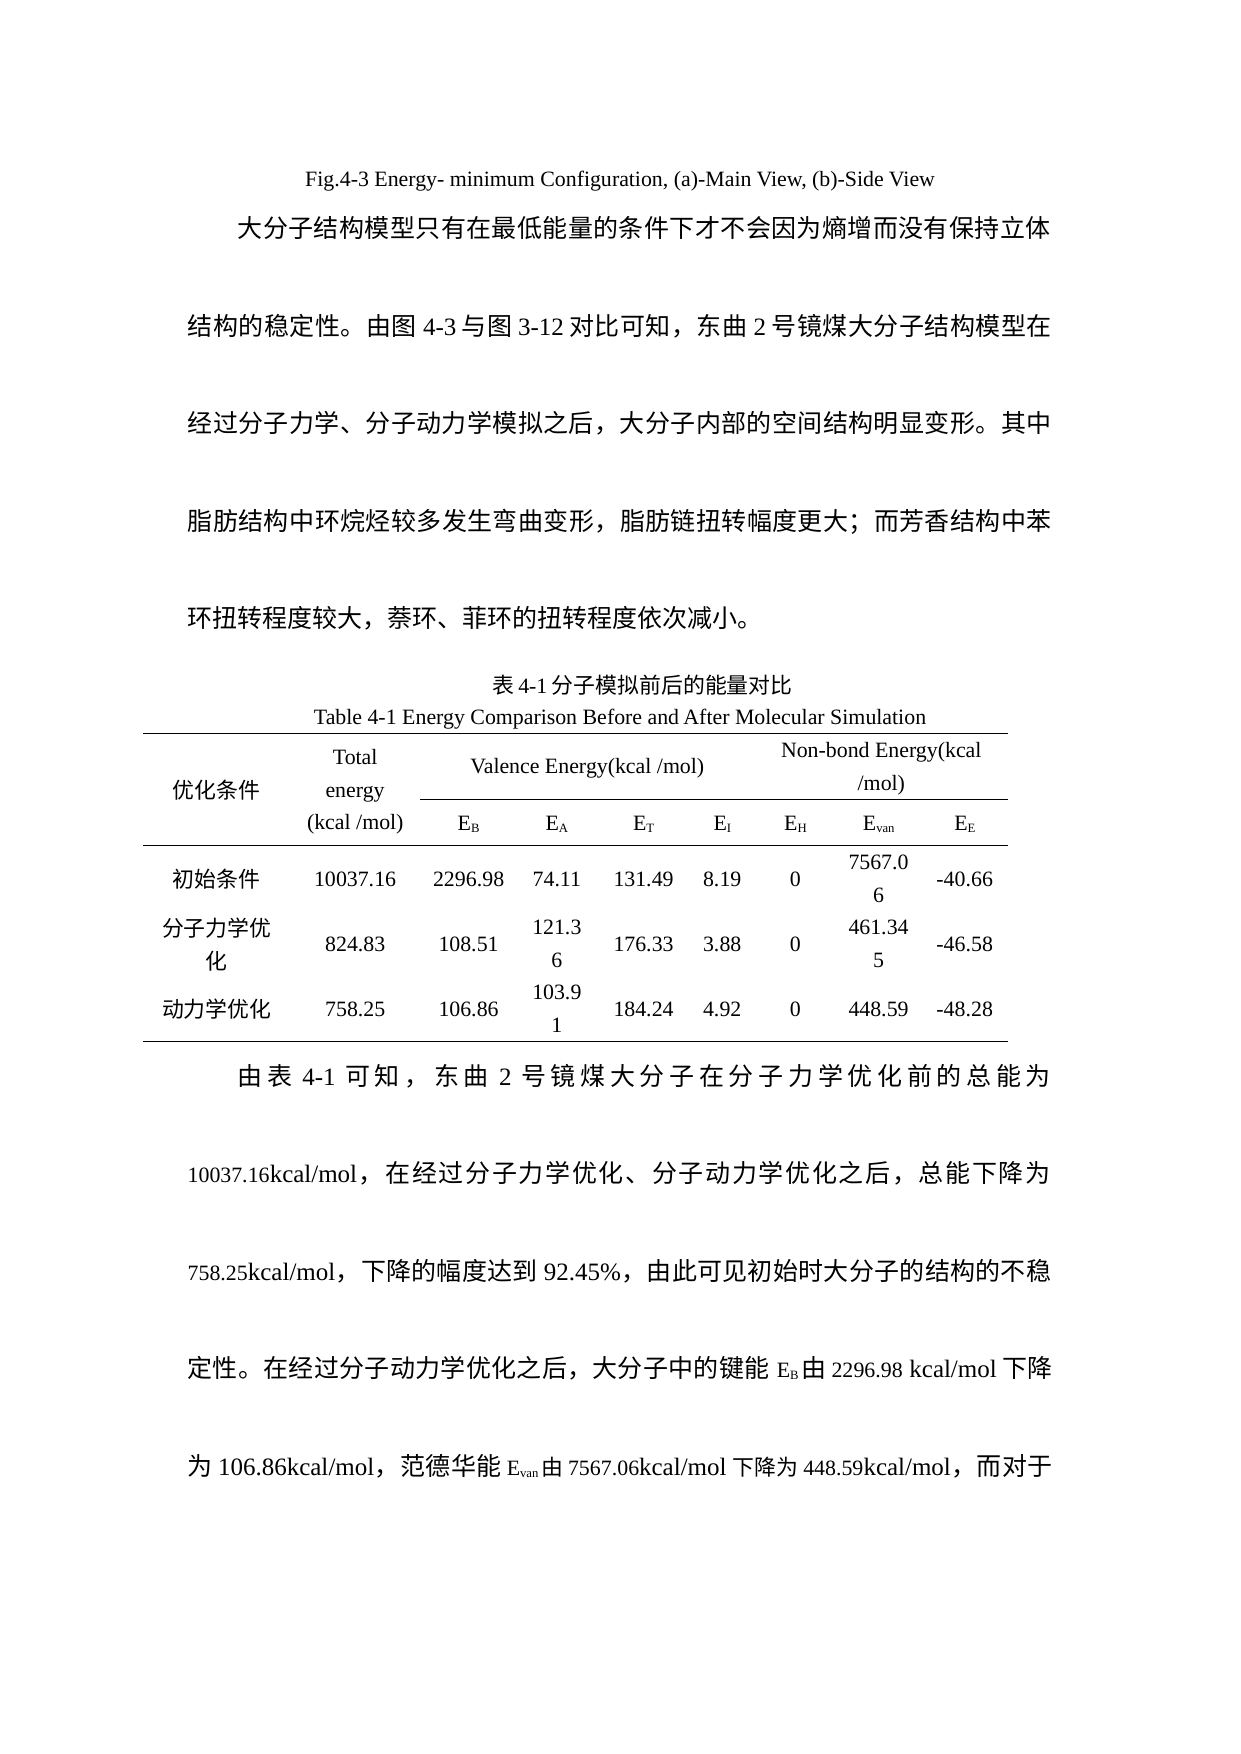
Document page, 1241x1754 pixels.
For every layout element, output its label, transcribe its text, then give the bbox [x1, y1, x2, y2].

table_header Total energy (kcal /mol) [290, 734, 420, 845]
text 表4-1分子模拟前后的能量对比 [187, 668, 1053, 700]
table_cell EA [517, 800, 597, 845]
table_cell 176.33 [597, 911, 690, 976]
table_cell 0 [754, 976, 836, 1041]
table_cell -46.58 [921, 911, 1008, 976]
table_cell EE [921, 800, 1008, 845]
table_cell 184.24 [597, 976, 690, 1041]
table_header Valence Energy(kcal /mol) [420, 734, 754, 799]
table_cell 10037.16 [290, 846, 420, 911]
text 大分子结构模型只有在最低能量的条件下才不会因为熵增而没有保持立体结构的稳定性。由图4-3与图3-12对比可知，东曲2号镜煤大分子结构模型在经过分子力学、分子动力学模拟之后，大分子内部的空间结构明显变形。其中脂肪结构中环烷烃较多发生弯曲变形，脂肪链扭转幅度更大；而芳香结构中苯环扭转程度较大，萘环、菲环的扭转程度依次减小。 [187, 194, 1053, 649]
table_cell 初始条件 [143, 846, 290, 911]
table_cell 121.36 [517, 911, 597, 976]
table_cell 7567.06 [836, 846, 921, 911]
table_cell 4.92 [690, 976, 754, 1041]
table_cell 2296.98 [420, 846, 517, 911]
table_cell 0 [754, 846, 836, 911]
table_cell 758.25 [290, 976, 420, 1041]
table_cell 131.49 [597, 846, 690, 911]
table_cell 分子力学优化 [143, 911, 290, 976]
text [187, 1042, 1053, 1497]
table_cell -40.66 [921, 846, 1008, 911]
table_cell EI [690, 800, 754, 845]
table_cell Evan [836, 800, 921, 845]
text Fig.4-3 Energy- minimum Configuration, (a)-Main View, (b)-Side View [187, 162, 1053, 194]
table_header 优化条件 [143, 734, 290, 845]
table_cell -48.28 [921, 976, 1008, 1041]
table_header Non-bond Energy(kcal /mol) [754, 734, 1008, 799]
table_cell 0 [754, 911, 836, 976]
table_cell 824.83 [290, 911, 420, 976]
table_cell EB [420, 800, 517, 845]
table_cell 108.51 [420, 911, 517, 976]
table_cell 448.59 [836, 976, 921, 1041]
table_cell 74.11 [517, 846, 597, 911]
table_cell 103.91 [517, 976, 597, 1041]
text Table 4-1 Energy Comparison Before and After Molecular Simulation [187, 700, 1053, 733]
table_cell 8.19 [690, 846, 754, 911]
table_cell 461.345 [836, 911, 921, 976]
table_cell 106.86 [420, 976, 517, 1041]
table_cell 3.88 [690, 911, 754, 976]
table_cell 动力学优化 [143, 976, 290, 1041]
table_cell EH [754, 800, 836, 845]
table_cell ET [597, 800, 690, 845]
